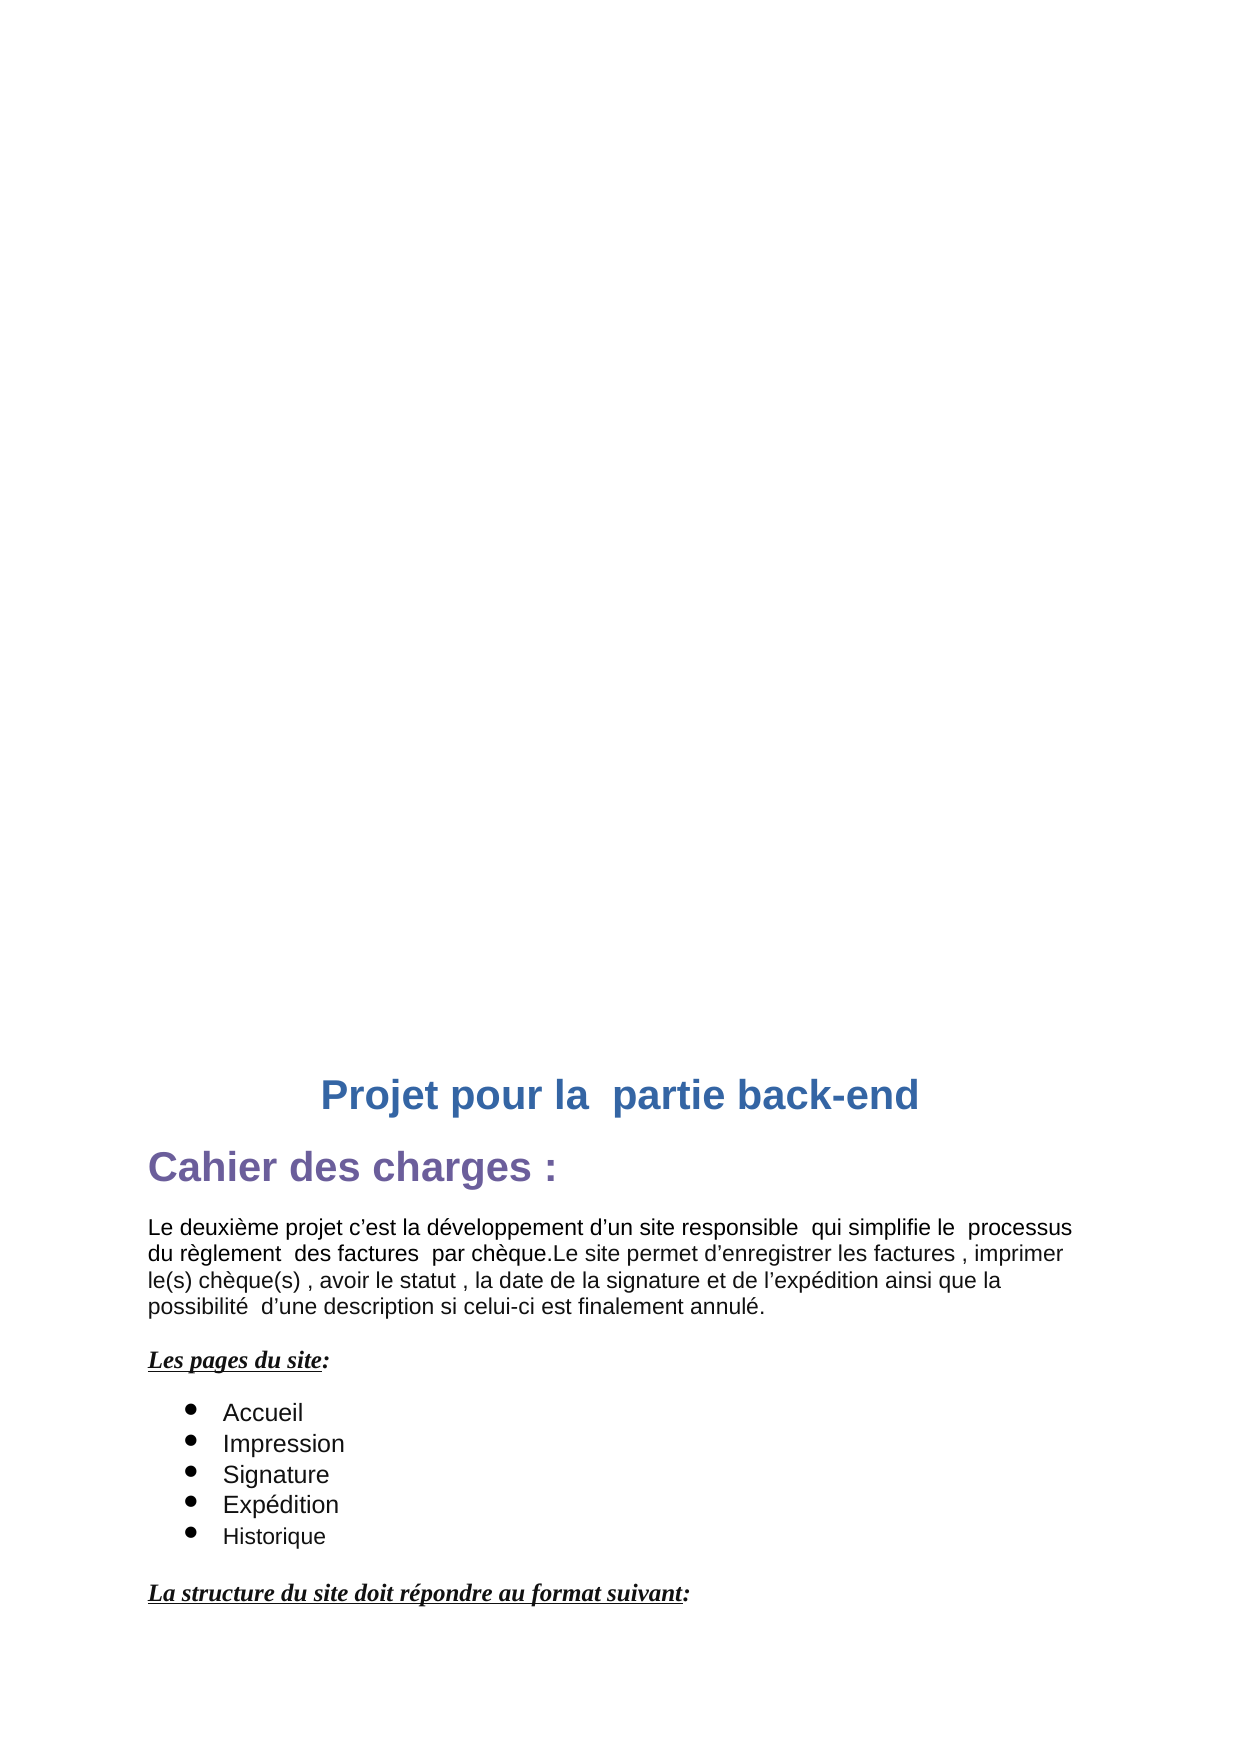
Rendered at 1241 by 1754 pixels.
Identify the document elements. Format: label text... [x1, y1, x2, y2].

text Le deuxième projet c’est la développement d’un site responsible qui simplifie le processus du règlement des factures par chèque.Le site permet d’enregistrer les factures , imprimer le(s) chèque(s) , avoir le statut , la date de la signature et de l’expédition ainsi que la possibilité d’une description si celui-ci est finalement annulé. [148, 1214, 1093, 1319]
text La structure du site doit répondre au format suivant: [148, 1578, 1093, 1606]
list Historique [185, 1521, 1093, 1551]
list Signature [185, 1460, 1093, 1490]
list Impression [185, 1429, 1093, 1460]
text Les pages du site: [148, 1346, 1093, 1374]
text Cahier des charges : [148, 1142, 1093, 1190]
list Accueil [185, 1398, 1093, 1429]
list Expédition [185, 1490, 1093, 1521]
text Projet pour la partie back-end [148, 1070, 1093, 1118]
